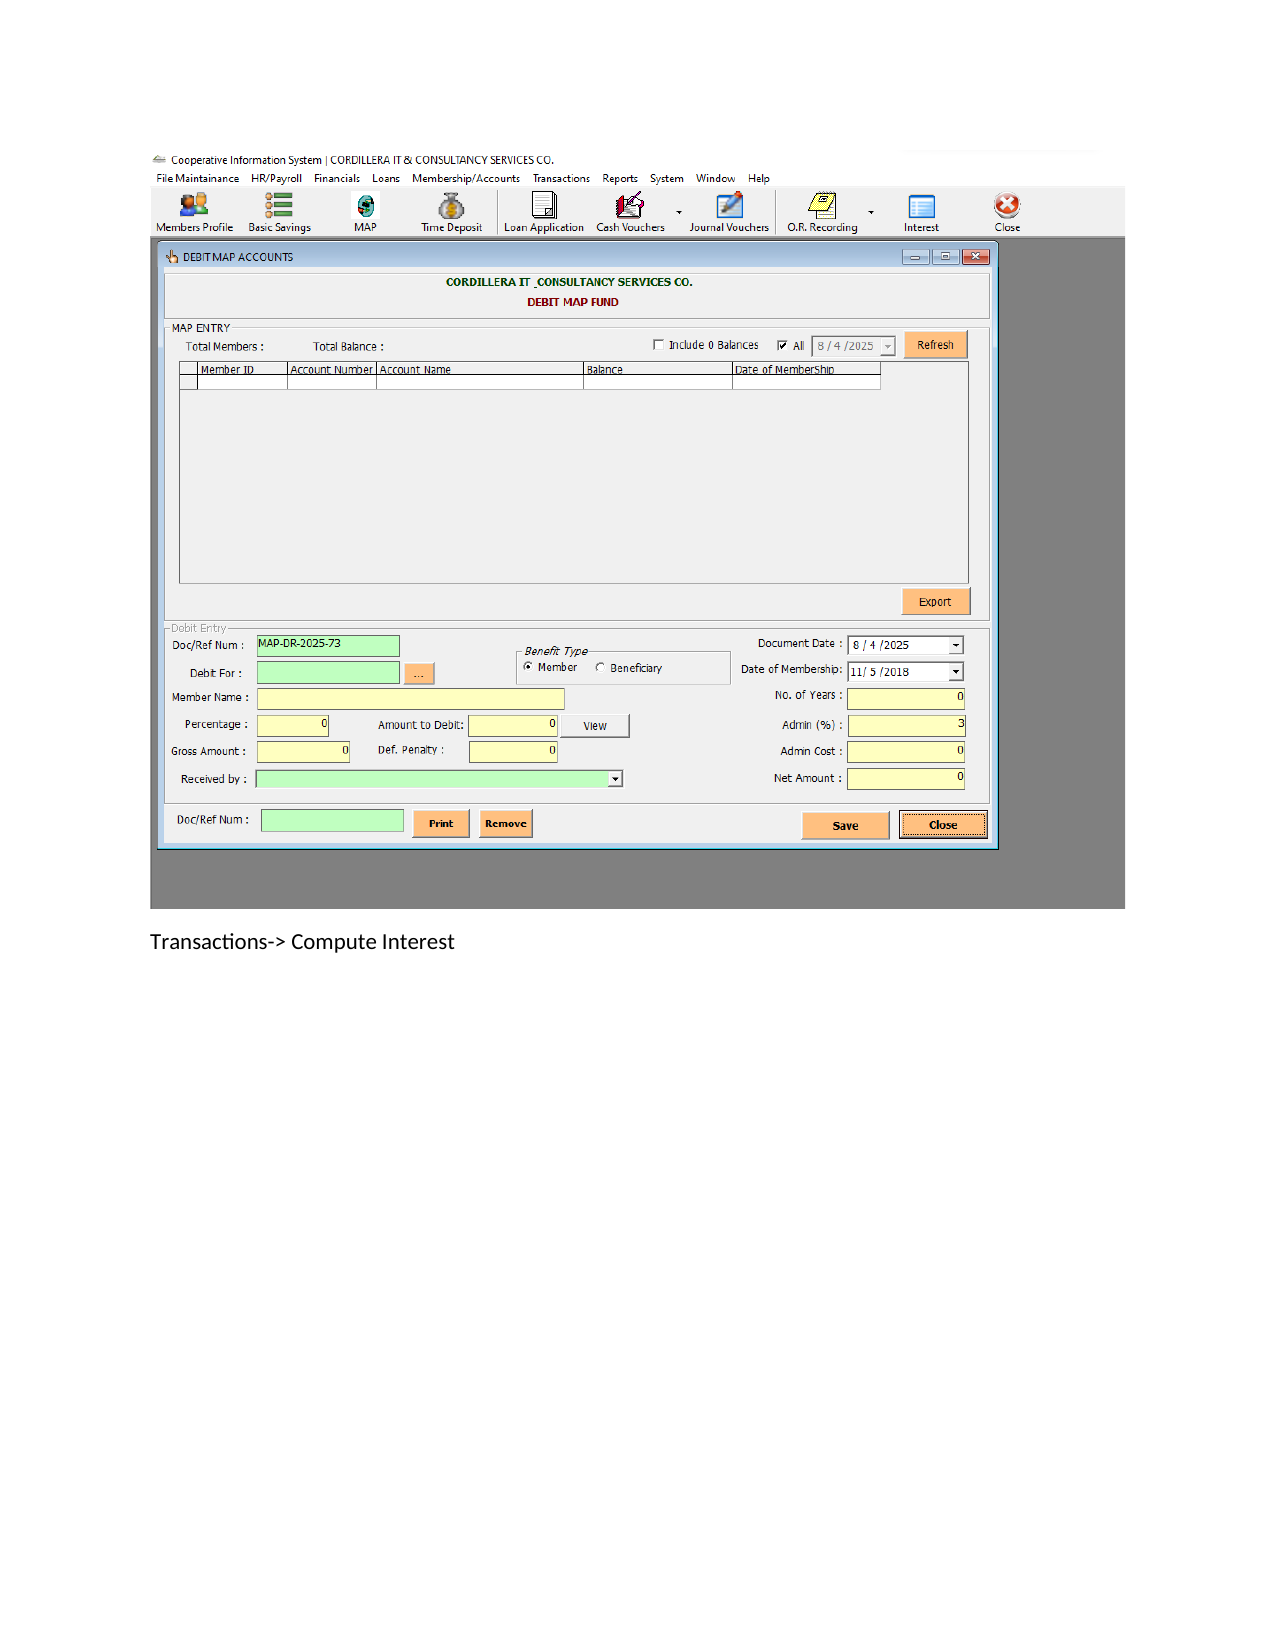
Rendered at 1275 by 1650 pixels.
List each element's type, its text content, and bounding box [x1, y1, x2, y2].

picture [150, 150, 1125, 909]
text Transactions-> Compute Interest [150, 927, 1125, 955]
